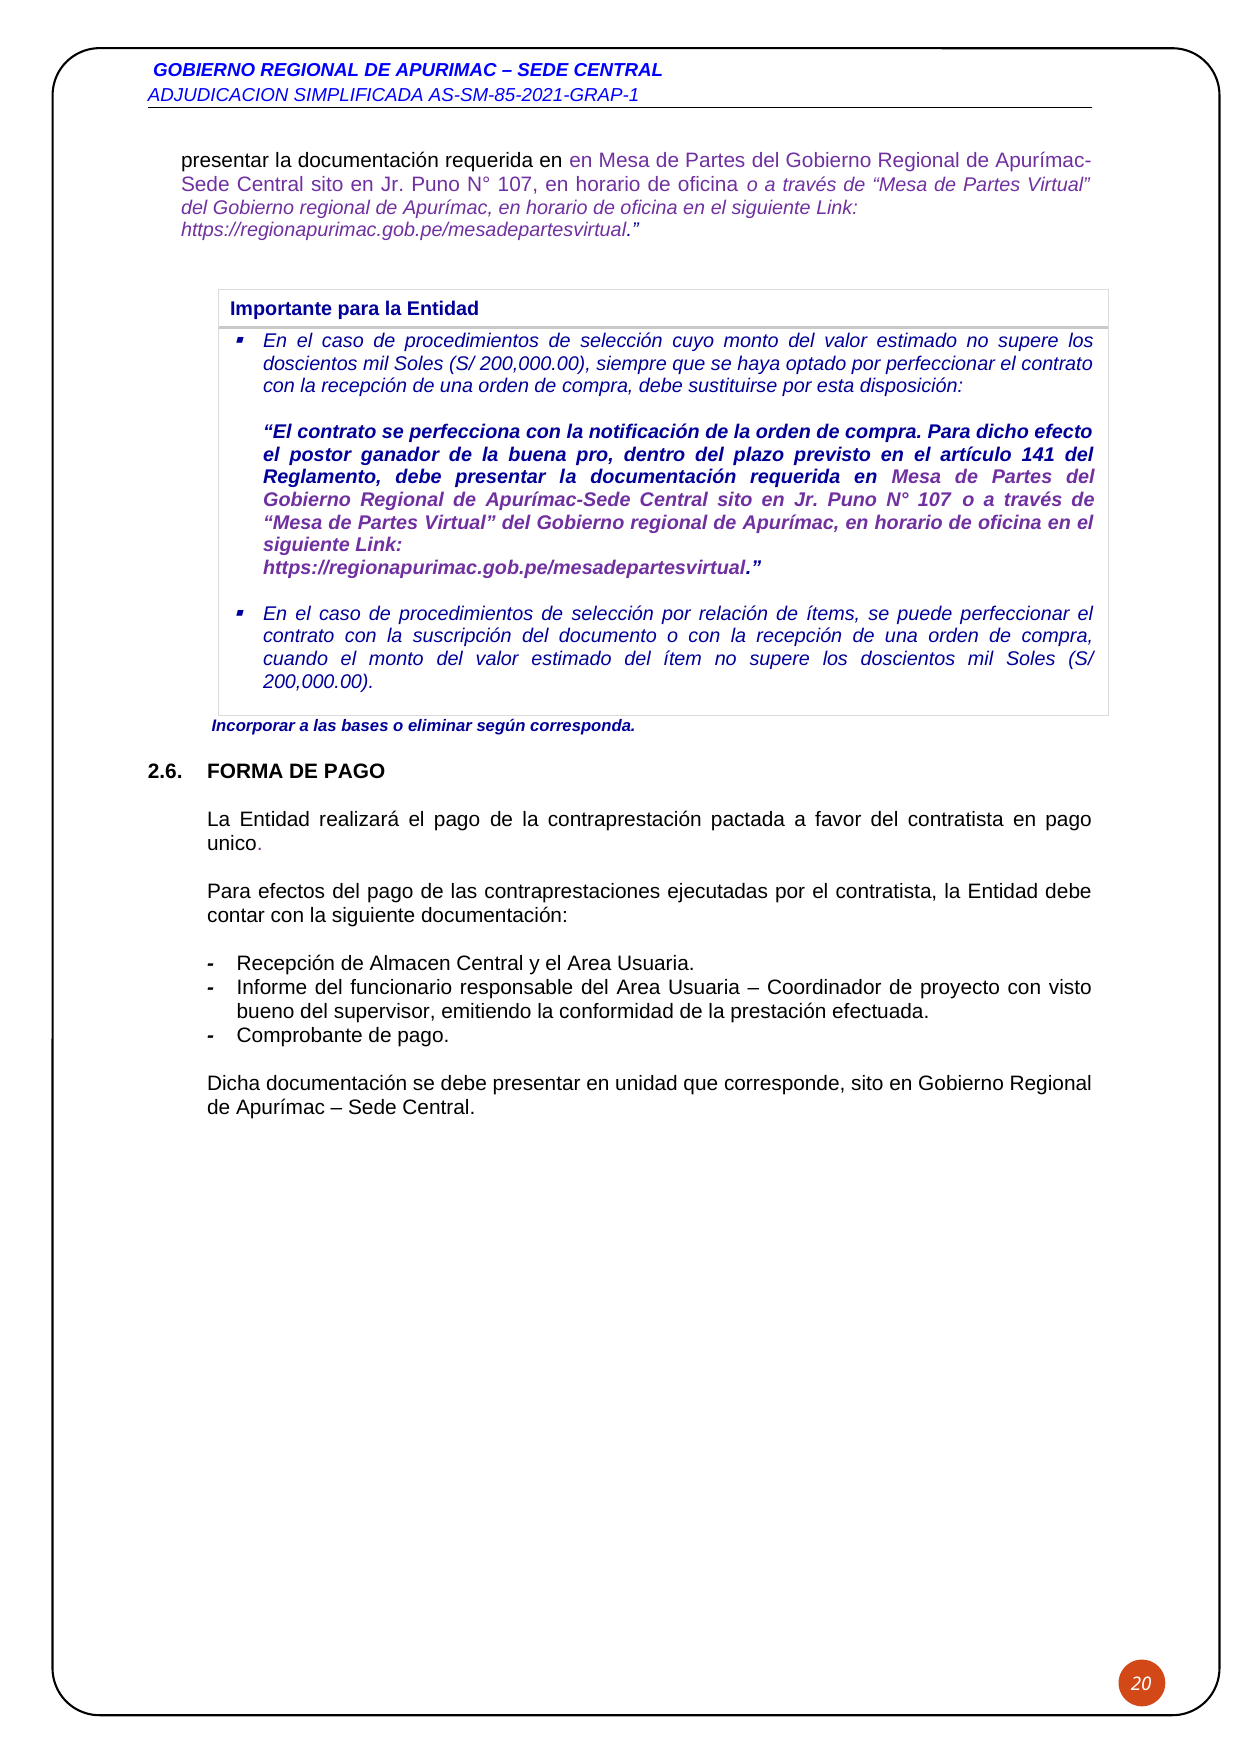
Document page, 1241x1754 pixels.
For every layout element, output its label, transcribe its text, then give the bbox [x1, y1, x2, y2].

list Informe del funcionario responsable del Area Usuaria – Coordinador de proyecto con visto bueno del supervisor, emitiendo la conformidad de la prestación efectuada. [207, 975, 1092, 1023]
table_cell En el caso de procedimientos de selección cuyo monto del valor estimado no supere los doscientos mil Soles (S/ 200,000.00), siempre que se haya optado por perfeccionar el contrato con la recepción de una orden de compra, debe sustituirse por esta disposición: “El contrato se perfecciona con la notificación de la orden de compra. Para dicho efecto el postor ganador de la buena pro, dentro del plazo previsto en el artículo 141 del Reglamento, debe presentar la documentación requerida en Mesa de Partes del Gobierno Regional de Apurímac-Sede Central sito en Jr. Puno N° 107 o a través de “Mesa de Partes Virtual” del Gobierno regional de Apurímac, en horario de oficina en el siguiente Link: https://regionapurimac.gob.pe/mesadepartesvirtual.” En el caso de procedimientos de selección por relación de ítems, se puede perfeccionar el contrato con la suscripción del documento o con la recepción de una orden de compra, cuando el monto del valor estimado del ítem no supere los doscientos mil Soles (S/ 200,000.00). [219, 329, 1108, 715]
text Incorporar a las bases o eliminar según corresponda. [207, 716, 1092, 735]
table_header Importante para la Entidad [219, 290, 1108, 326]
text La Entidad realizará el pago de la contraprestación pactada a favor del contratista en pago unico. [207, 807, 1092, 855]
text https://regionapurimac.gob.pe/mesadepartesvirtual.” [148, 218, 1092, 241]
text Dicha documentación se debe presentar en unidad que corresponde, sito en Gobierno Regional de Apurímac – Sede Central. [207, 1071, 1092, 1118]
text Para efectos del pago de las contraprestaciones ejecutadas por el contratista, la Entidad debe contar con la siguiente documentación: [207, 879, 1092, 927]
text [181, 148, 1092, 218]
list Comprobante de pago. [207, 1023, 1092, 1047]
list Recepción de Almacen Central y el Area Usuaria. [207, 951, 1092, 975]
list FORMA DE PAGO [148, 759, 1092, 783]
